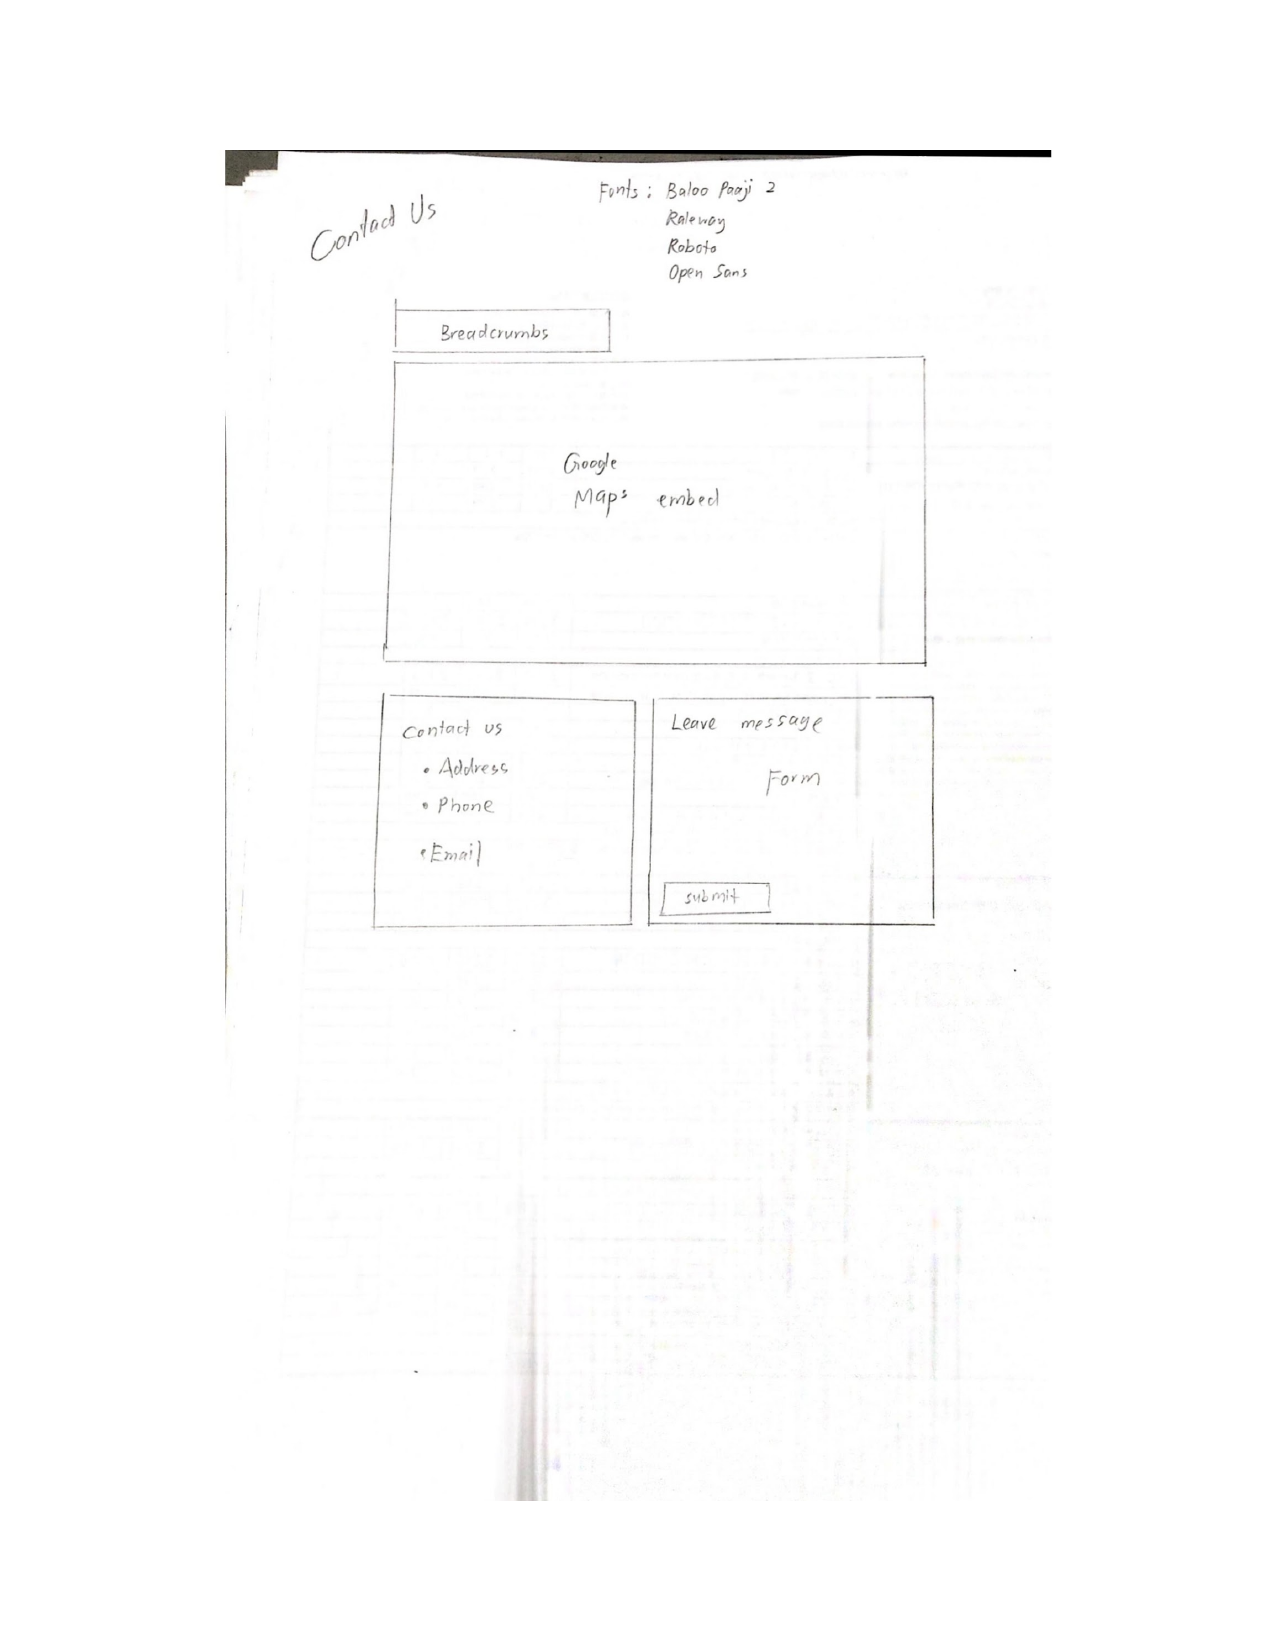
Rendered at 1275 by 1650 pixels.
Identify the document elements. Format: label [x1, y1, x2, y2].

picture [150, 150, 1125, 1501]
